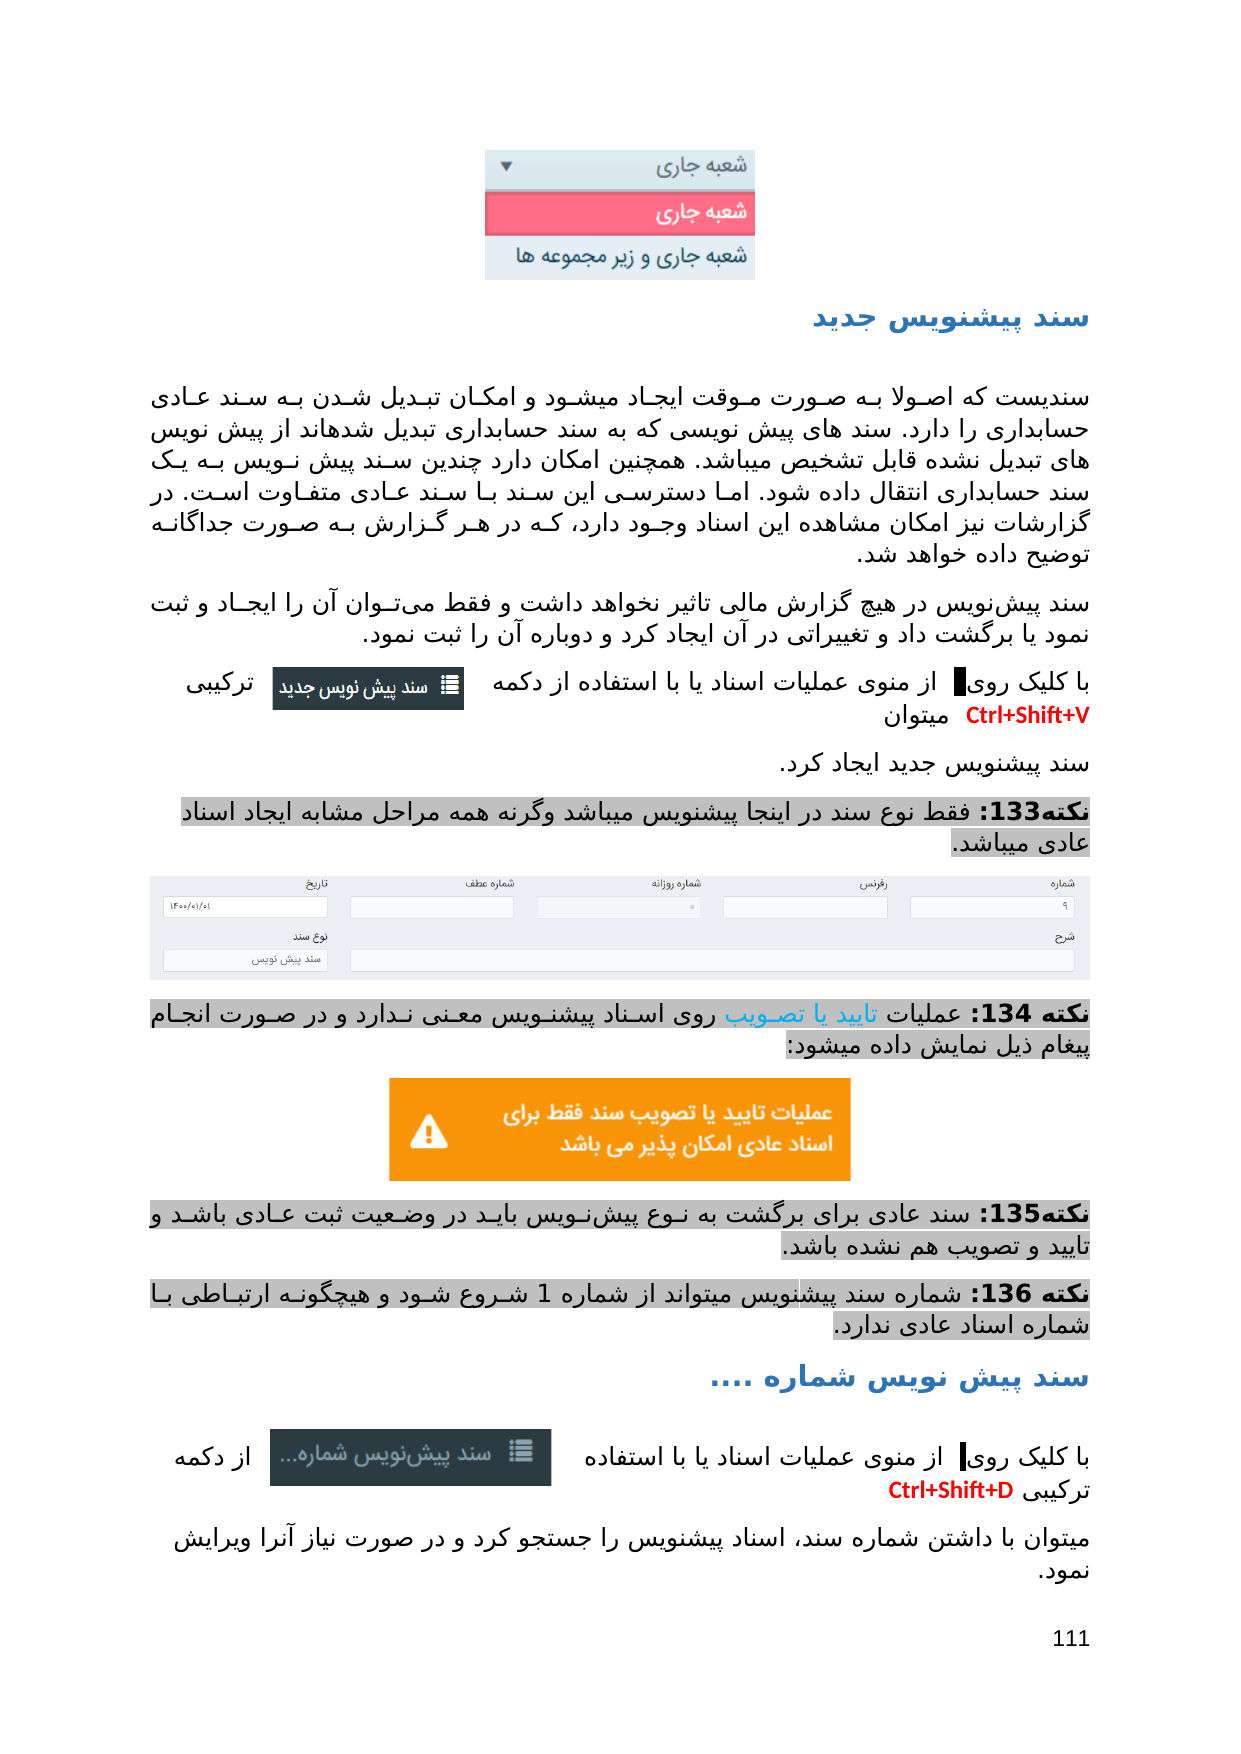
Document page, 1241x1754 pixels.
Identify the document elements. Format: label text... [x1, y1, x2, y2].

text با کلیک روی از منوی عملیات اسناد یا با استفاده از دکمه ترکیبی Ctrl+Shift+D [150, 1442, 1090, 1504]
picture [485, 150, 755, 280]
text با کلیک روی از منوی عملیات اسناد یا با استفاده از دکمه ترکیبی Ctrl+Shift+V میتوان [150, 667, 1090, 729]
text نکته 134: عملیات تایید یا تصویب روی اسناد پیشنویس معنی ندارد و در صورت انجام پیغام ذیل نمایش داده میشود: [150, 1028, 1090, 1059]
picture [150, 876, 1090, 980]
text سندیست که اصولا به صورت موقت ایجاد میشود و امکان تبدیل شدن به سند عادی حسابداری را دارد. سند های پیش نویسی که به سند حسابداری تبدیل شدهاند از پیش نویس های تبدیل نشده قابل تشخیص میباشد. همچنین امکان دارد چندین سند پیش نویس به یک سند حسابداری انتقال داده شود. اما دسترسی این سند با سند عادی متفاوت است. در گزارشات نیز امکان مشاهده این اسناد وجود دارد، که در هر گزارش به صورت جداگانه توضیح داده خواهد شد. [150, 382, 1090, 569]
text نکته 136: شماره سند پیشنویس میتواند از شماره 1 شروع شود و هیچگونه ارتباطی با شماره اسناد عادی ندارد. [150, 1302, 1090, 1340]
subtitle سند پیش نویس شماره .... [150, 1359, 1090, 1393]
text نکته135: سند عادی برای برگشت به نوع پیش‌نویس باید در وضعیت ثبت عادی باشد و تایید و تصویب هم نشده باشد. [150, 1229, 1090, 1260]
picture [389, 1078, 851, 1181]
subtitle سند پیشنویس جدید [150, 299, 1090, 333]
picture [272, 667, 464, 710]
text نکته133: فقط نوع سند در اینجا پیشنویس میباشد وگرنه همه مراحل مشابه ایجاد اسناد عادی میباشد. [150, 797, 1090, 857]
text سند پیش‌نویس در هیچ گزارش مالی تاثیر نخواهد داشت و فقط می‌توان آن را ایجاد و ثبت نمود یا برگشت داد و تغییراتی در آن ایجاد کرد و دوباره آن را ثبت نمود. [150, 588, 1090, 648]
text میتوان با داشتن شماره سند، اسناد پیشنویس را جستجو کرد و در صورت نیاز آنرا ویرایش نمود. [150, 1523, 1090, 1584]
text سند پیشنویس جدید ایجاد کرد. [150, 748, 1090, 778]
picture [270, 1429, 552, 1486]
